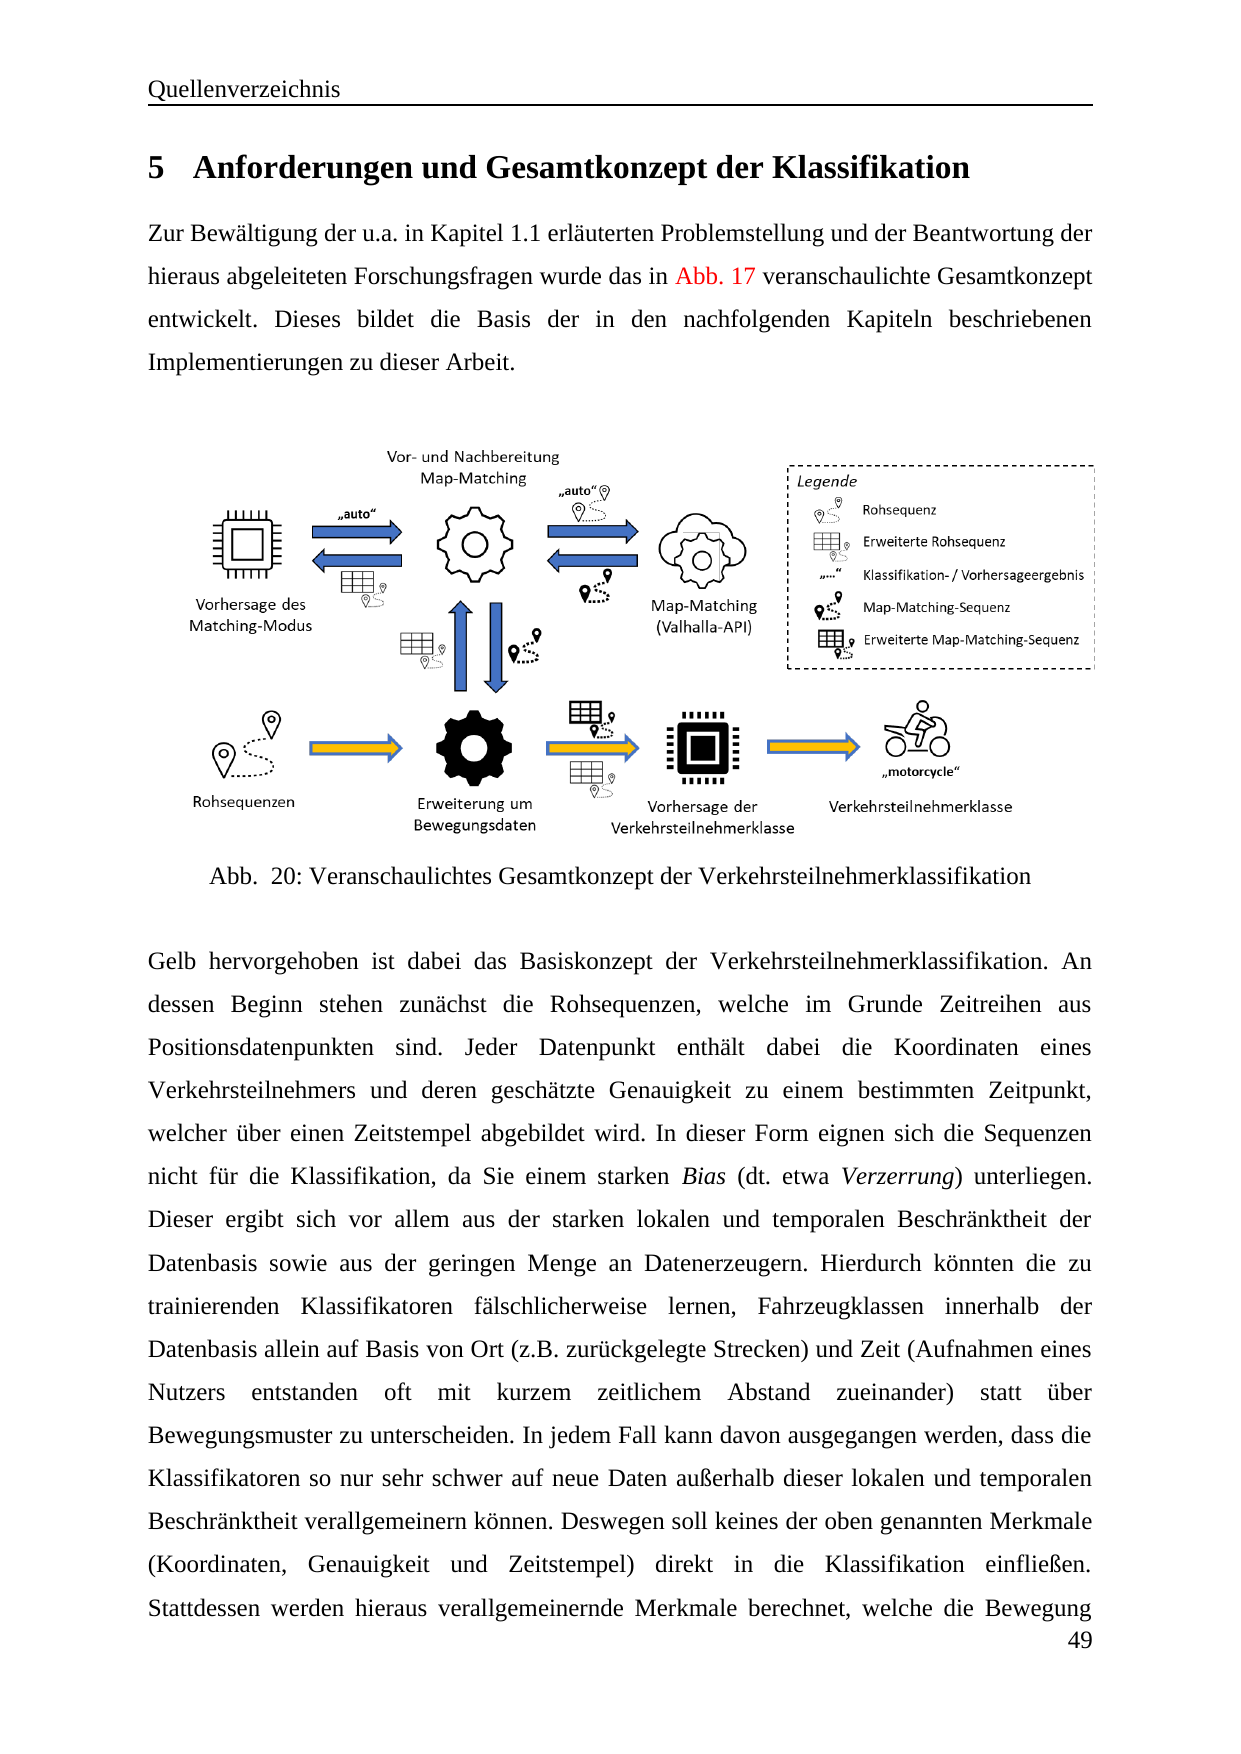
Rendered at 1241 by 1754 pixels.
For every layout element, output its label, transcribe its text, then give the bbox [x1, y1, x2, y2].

subtitle Anforderungen und Gesamtkonzept der Klassifikation [148, 148, 1093, 186]
text Zur Bewältigung der u.a. in Kapitel 1.1 erläuterten Problemstellung und der Beantwortung der hieraus abgeleiteten Forschungsfragen wurde das in Abb. 17 veranschaulichte Gesamtkonzept entwickelt. Dieses bildet die Basis der in den nachfolgenden Kapiteln beschriebenen Implementierungen zu dieser Arbeit. [148, 218, 1093, 376]
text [148, 946, 1093, 1621]
text Abb. 20: Veranschaulichtes Gesamtkonzept der Verkehrsteilnehmerklassifikation [148, 861, 1093, 890]
picture [147, 440, 1095, 849]
